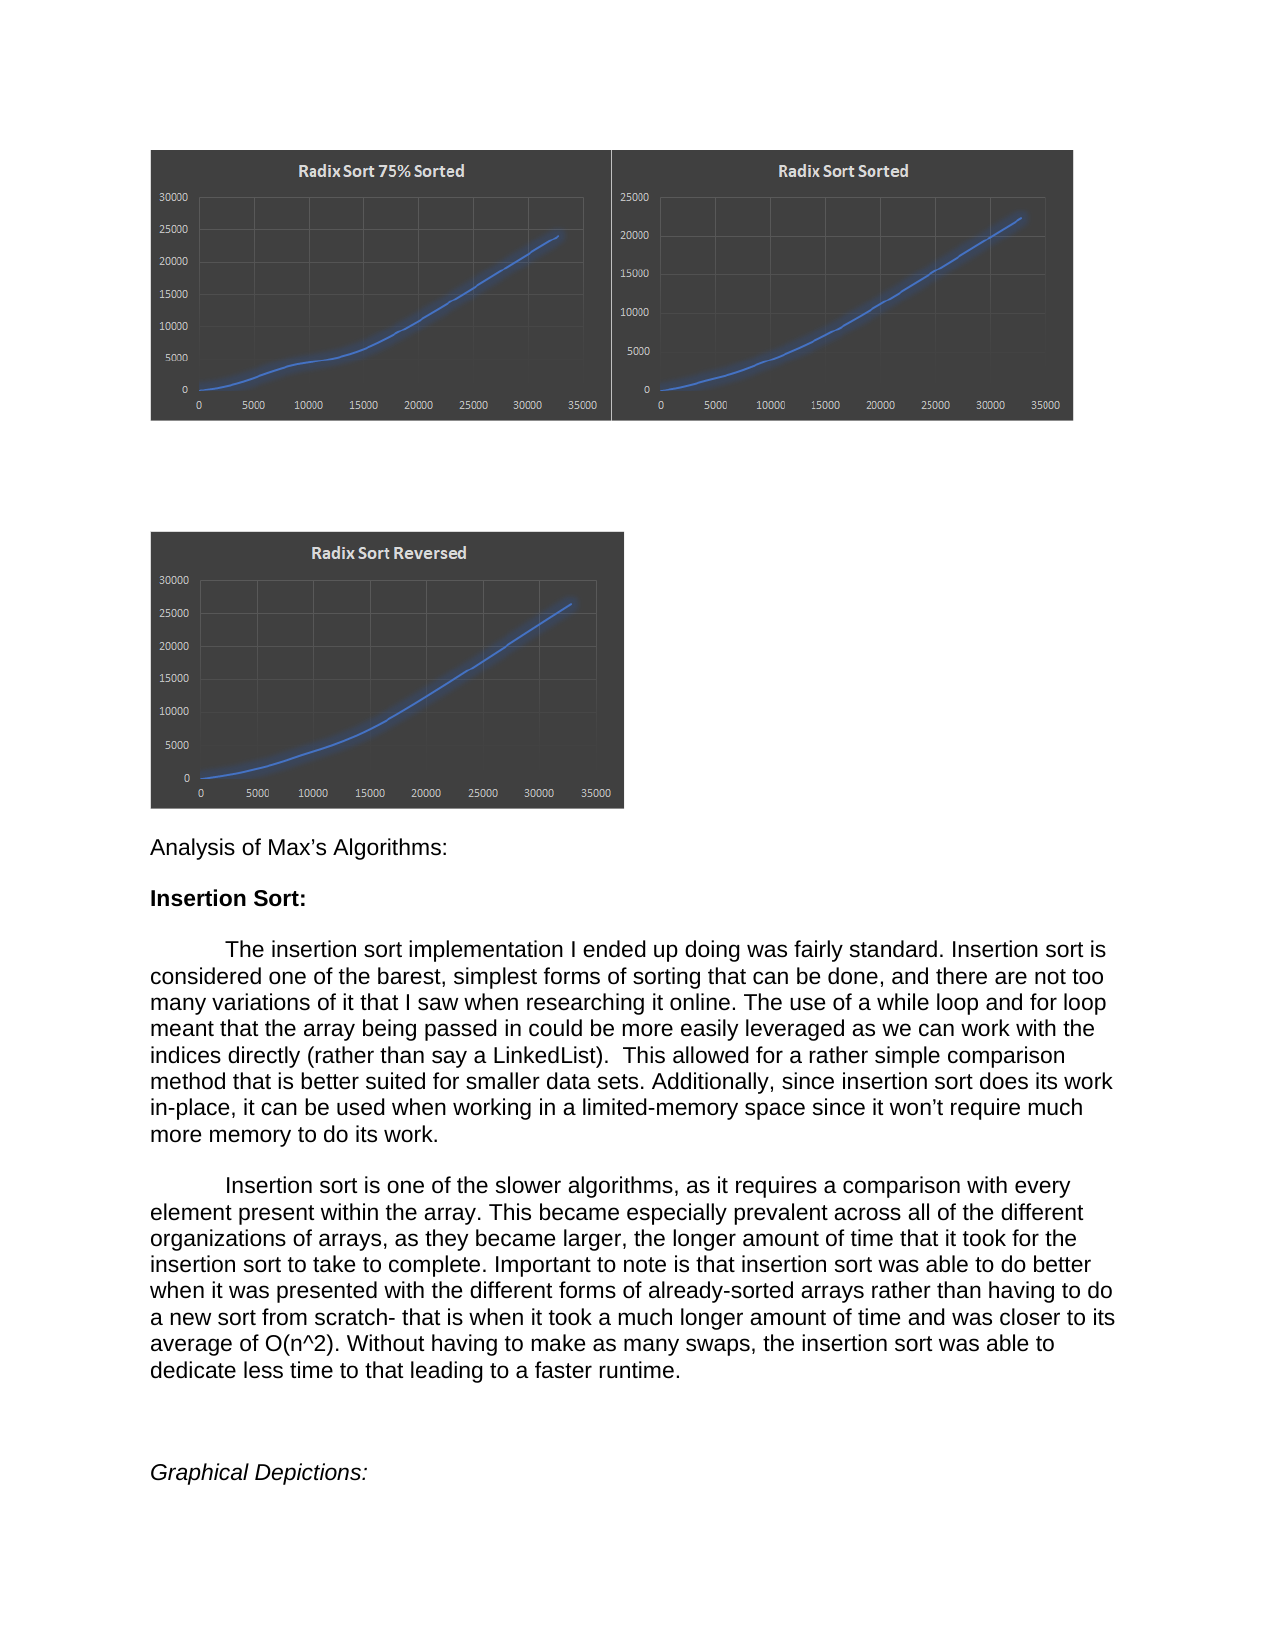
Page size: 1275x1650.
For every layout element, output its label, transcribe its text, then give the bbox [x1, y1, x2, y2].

text The insertion sort implementation I ended up doing was fairly standard. Insertion sort is considered one of the barest, simplest forms of sorting that can be done, and there are not too many variations of it that I saw when researching it online. The use of a while loop and for loop meant that the array being passed in could be more easily leveraged as we can work with the indices directly (rather than say a LinkedList). This allowed for a rather simple comparison method that is better suited for smaller data sets. Additionally, since insertion sort does its work in-place, it can be used when working in a limited-memory space since it won’t require much more memory to do its work. [150, 936, 1125, 1147]
text Insertion Sort: [150, 885, 1125, 911]
text Insertion sort is one of the slower algorithms, as it requires a comparison with every element present within the array. This became especially prevalent across all of the different organizations of arrays, as they became larger, the longer amount of time that it took for the insertion sort to take to complete. Important to note is that insertion sort was able to do better when it was presented with the different forms of already-sorted arrays rather than having to do a new sort from scratch- that is when it took a much longer amount of time and was closer to its average of O(n^2). Without having to make as many swaps, the insertion sort was able to dedicate less time to that leading to a faster runtime. [150, 1172, 1125, 1383]
text Graphical Depictions: [150, 1459, 1125, 1486]
text Analysis of Max’s Algorithms: [150, 833, 1125, 860]
picture [150, 150, 1074, 421]
picture [150, 531, 625, 809]
